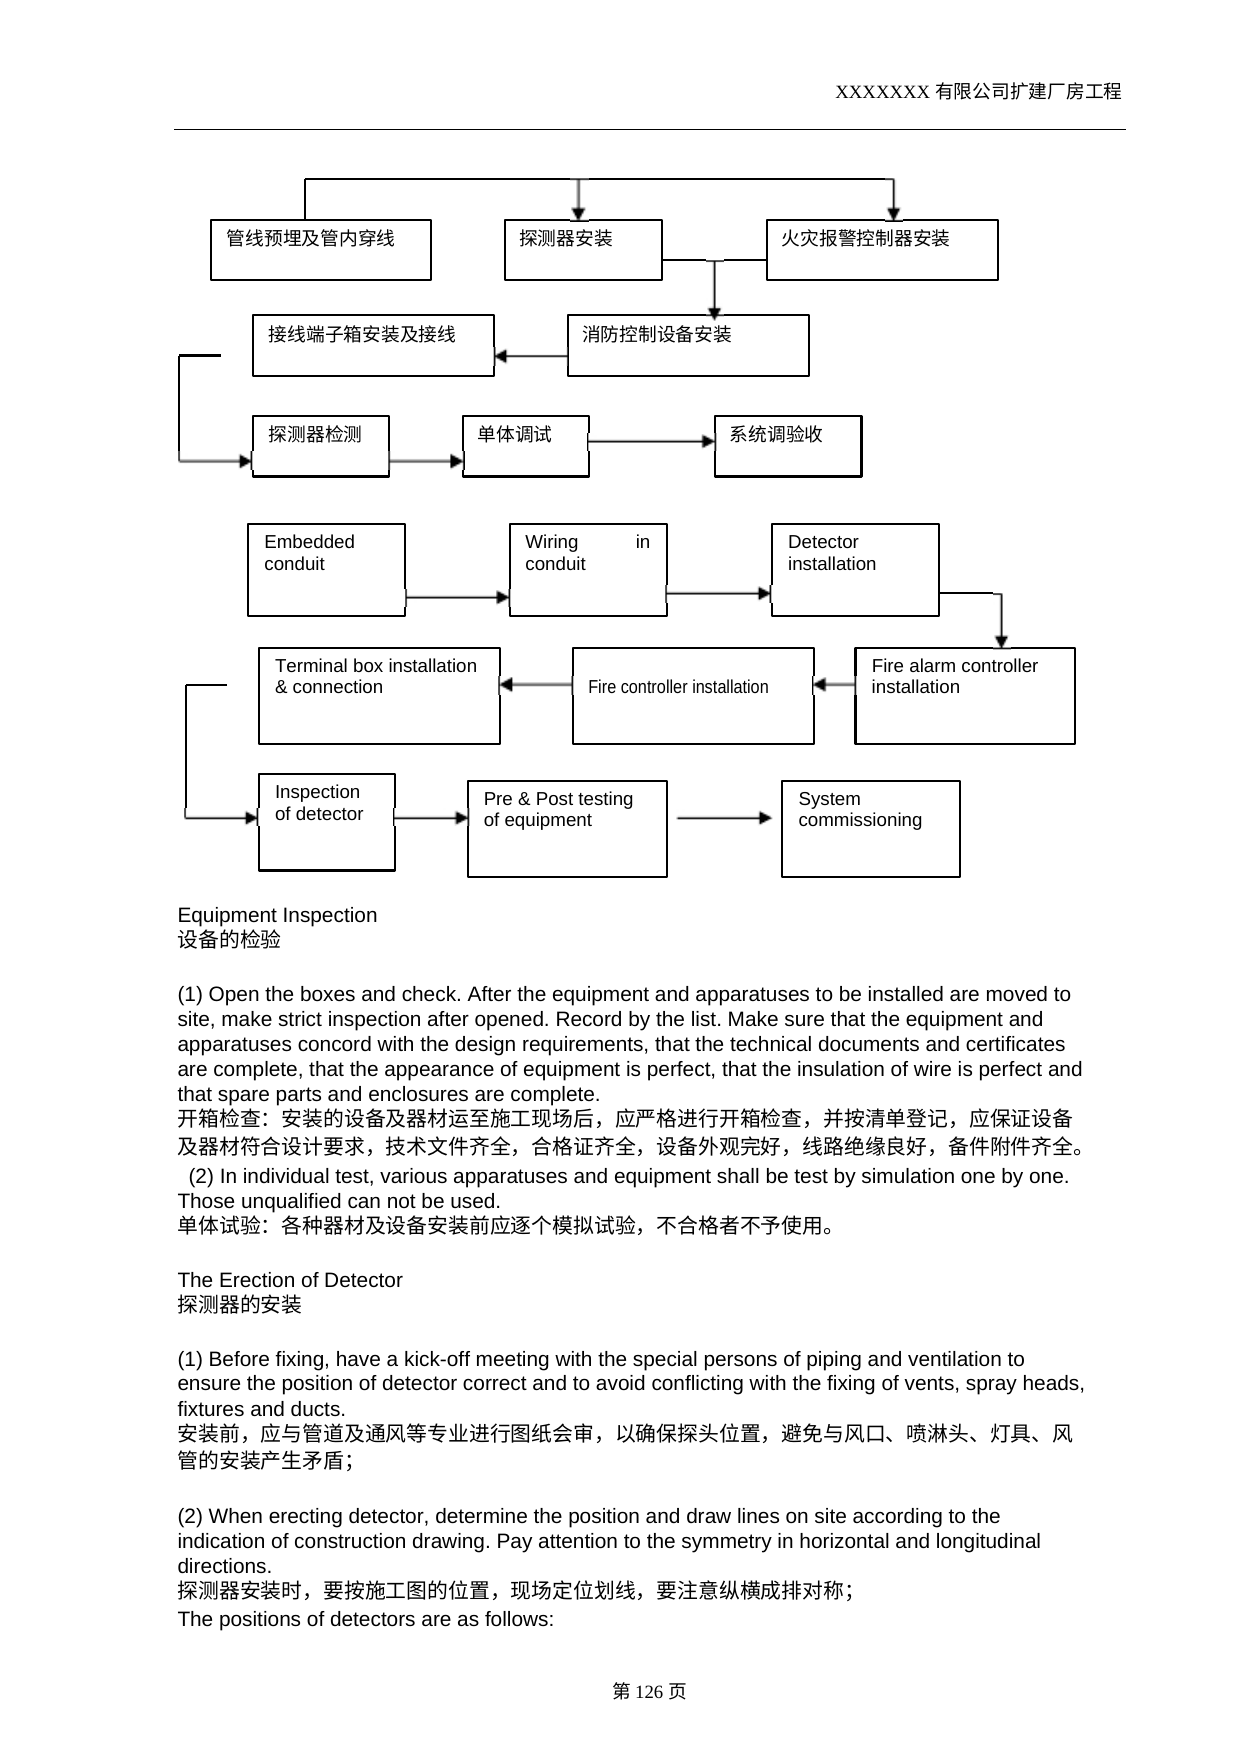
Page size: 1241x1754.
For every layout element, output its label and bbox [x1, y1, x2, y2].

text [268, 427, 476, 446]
picture [387, 451, 465, 470]
picture [177, 451, 254, 470]
picture [404, 589, 512, 607]
picture [885, 177, 903, 222]
picture [497, 676, 575, 695]
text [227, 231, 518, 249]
picture [706, 259, 724, 324]
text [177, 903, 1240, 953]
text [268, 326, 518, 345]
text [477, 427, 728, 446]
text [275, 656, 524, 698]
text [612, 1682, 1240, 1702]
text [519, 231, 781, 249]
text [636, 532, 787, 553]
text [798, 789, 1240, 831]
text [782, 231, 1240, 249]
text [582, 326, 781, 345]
picture [570, 177, 589, 222]
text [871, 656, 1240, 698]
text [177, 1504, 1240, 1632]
picture [993, 592, 1011, 651]
picture [664, 585, 773, 603]
picture [587, 433, 718, 451]
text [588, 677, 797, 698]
picture [491, 347, 569, 366]
picture [675, 808, 774, 826]
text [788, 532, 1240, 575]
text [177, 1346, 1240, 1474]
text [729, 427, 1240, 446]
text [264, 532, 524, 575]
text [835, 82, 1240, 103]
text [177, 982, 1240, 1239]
picture [183, 808, 260, 826]
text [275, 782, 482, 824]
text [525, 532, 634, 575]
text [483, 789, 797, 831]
picture [393, 808, 471, 826]
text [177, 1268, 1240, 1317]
picture [812, 676, 858, 695]
